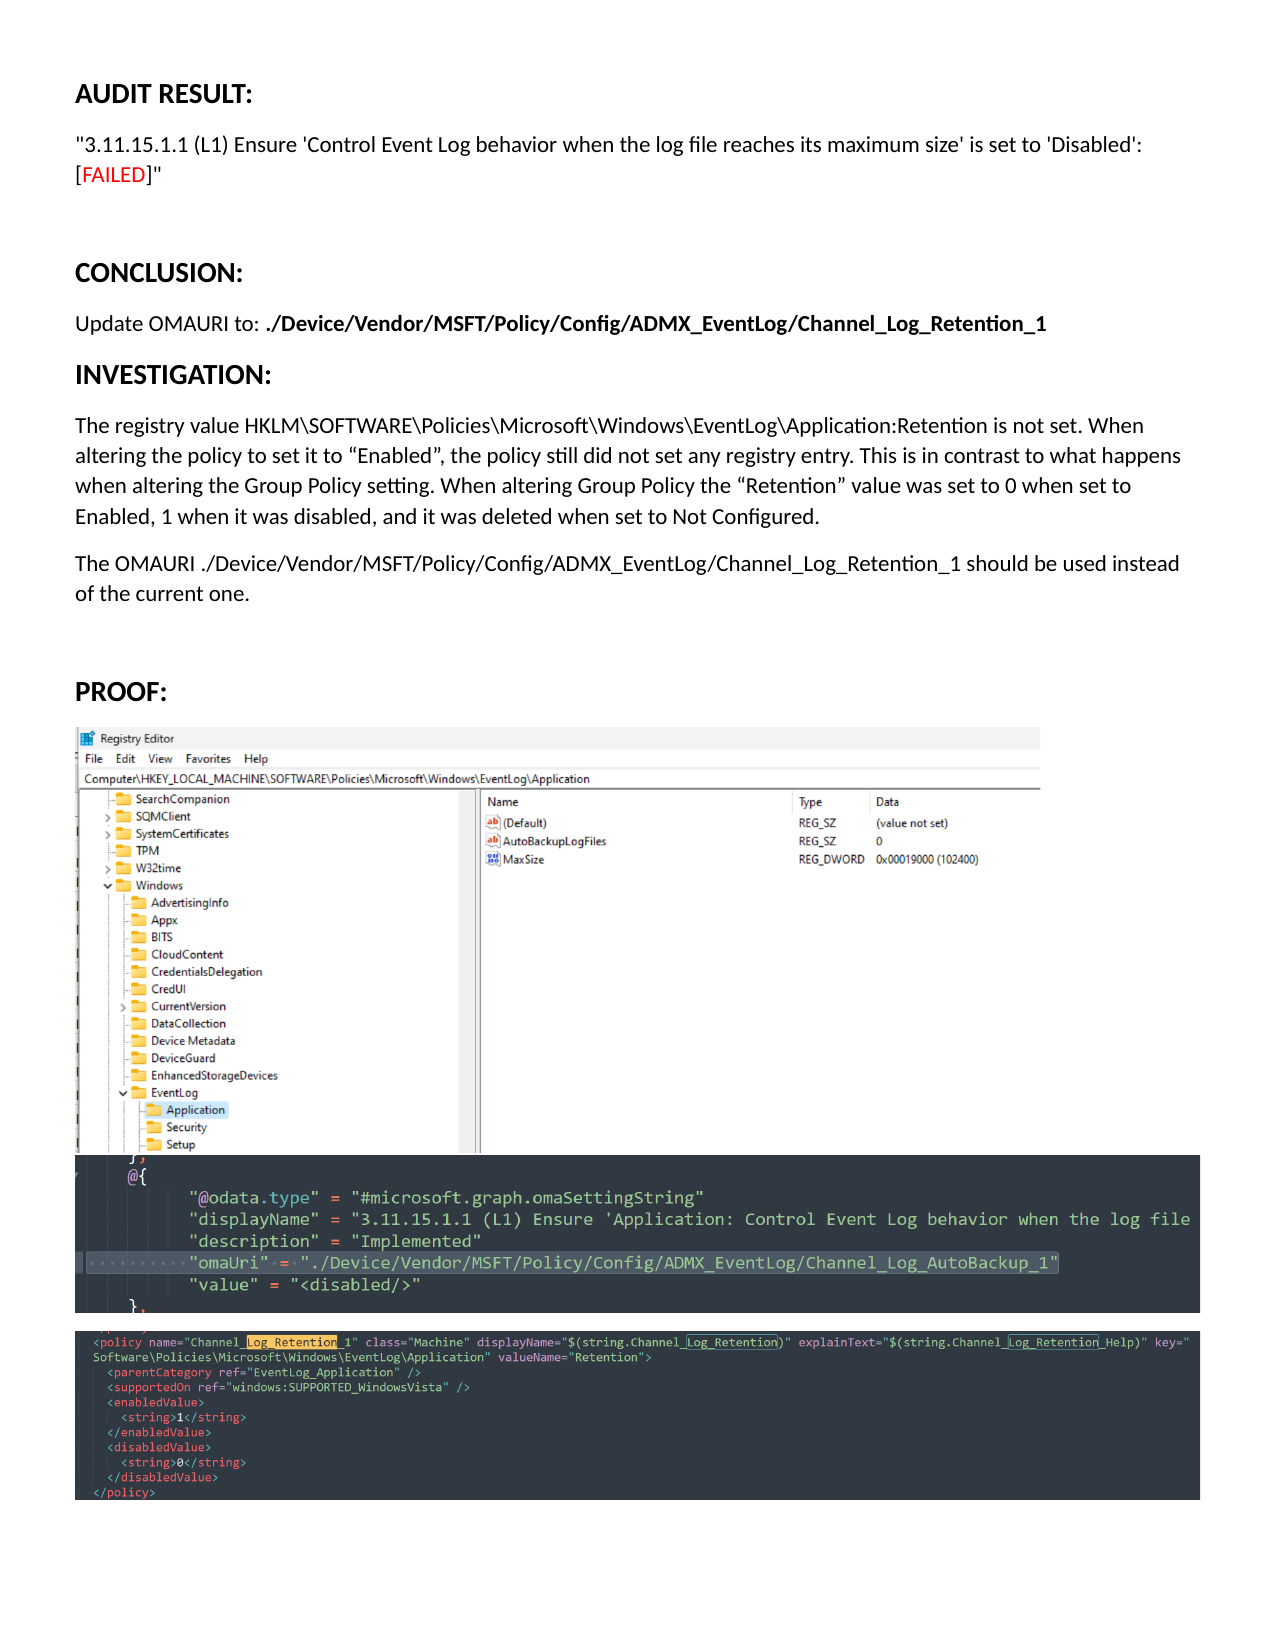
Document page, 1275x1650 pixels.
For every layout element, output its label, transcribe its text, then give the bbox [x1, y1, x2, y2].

picture [75, 727, 1041, 1153]
text CONCLUSION: [75, 254, 1200, 290]
picture [75, 1331, 1200, 1500]
picture [75, 1155, 1200, 1313]
text The registry value HKLM\SOFTWARE\Policies\Microsoft\Windows\EventLog\Application:Retention is not set. When altering the policy to set it to “Enabled”, the policy still did not set any registry entry. This is in contrast to what happens when altering the Group Policy setting. When altering Group Policy the “Retention” value was set to 0 when set to Enabled, 1 when it was disabled, and it was deleted when set to Not Configured. [75, 411, 1200, 530]
text AUDIT RESULT: [75, 75, 1200, 111]
text "3.11.15.1.1 (L1) Ensure 'Control Event Log behavior when the log file reaches its maximum size' is set to 'Disabled': [FAILED]" [75, 130, 1200, 188]
text PROOF: [75, 673, 1200, 708]
text INVESTIGATION: [75, 356, 1200, 392]
text Update OMAURI to: ./Device/Vendor/MSFT/Policy/Config/ADMX_EventLog/Channel_Log_Retention_1 [75, 309, 1200, 337]
text The OMAURI ./Device/Vendor/MSFT/Policy/Config/ADMX_EventLog/Channel_Log_Retention_1 should be used instead of the current one. [75, 549, 1200, 607]
